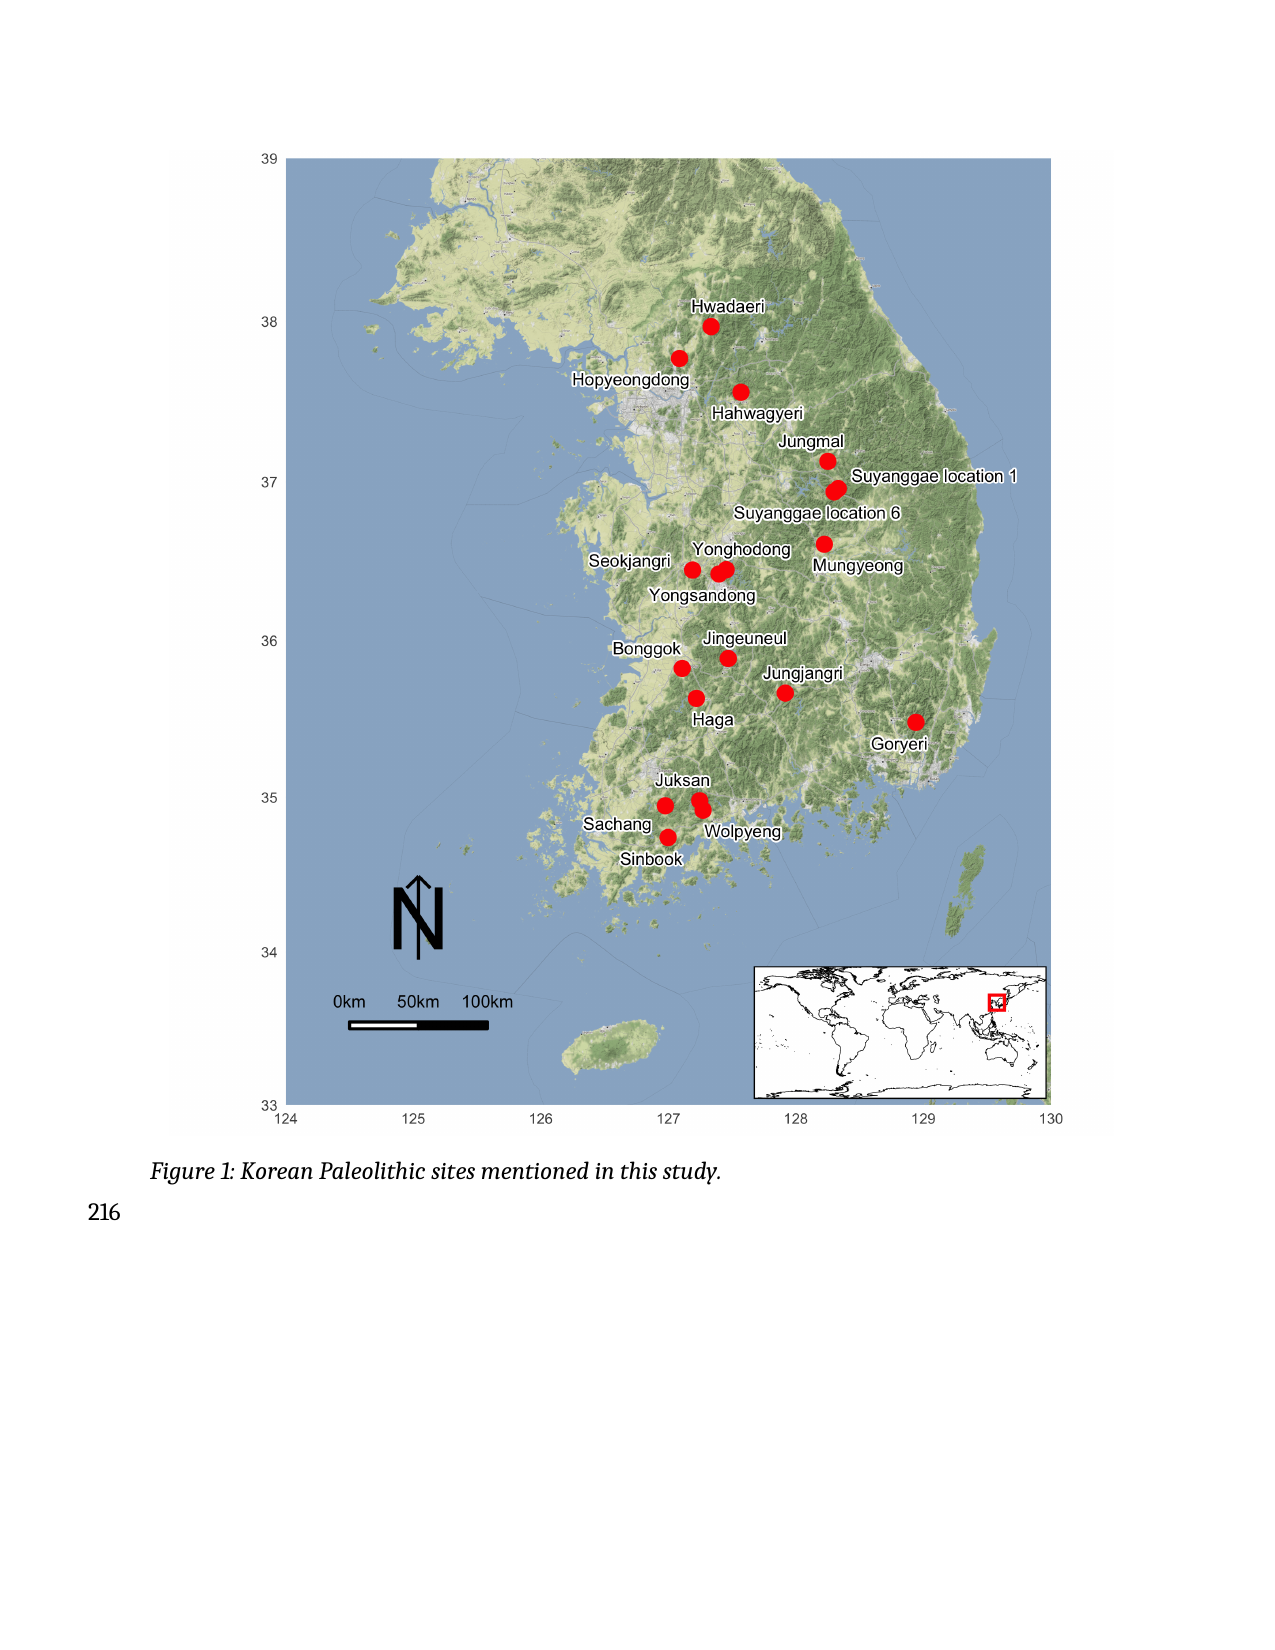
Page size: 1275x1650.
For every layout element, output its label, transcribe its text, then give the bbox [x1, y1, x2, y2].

picture [168, 150, 1114, 1136]
table_header Figure 1: Korean Paleolithic sites mentioned in this study. [139, 150, 1114, 1198]
